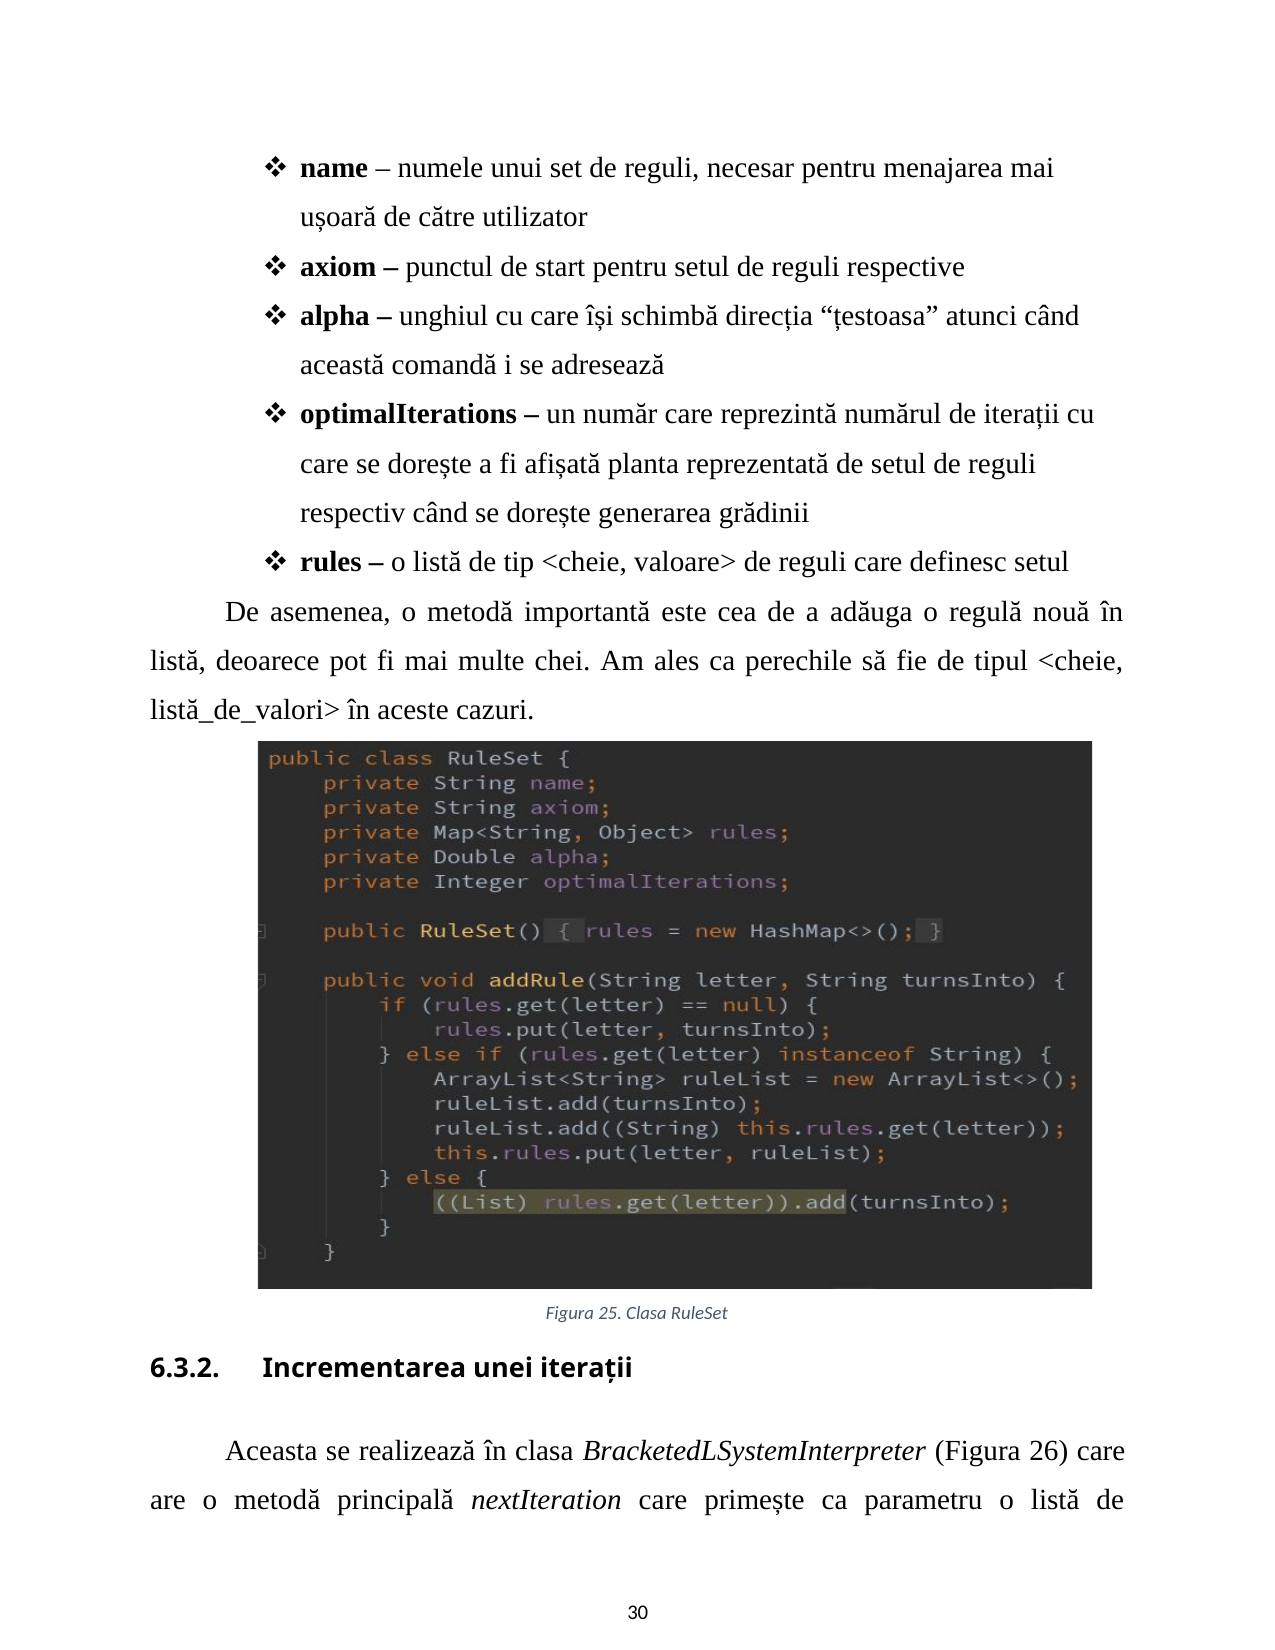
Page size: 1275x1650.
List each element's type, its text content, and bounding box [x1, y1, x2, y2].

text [150, 1433, 1125, 1516]
picture [257, 741, 1093, 1289]
list optimalIterations – un număr care reprezintă numărul de iterații cu care se dorește a fi afișată planta reprezentată de setul de reguli respectiv când se dorește generarea grădinii [262, 397, 1125, 529]
subtitle Incrementarea unei iterații [150, 1349, 1125, 1386]
list axiom – punctul de start pentru setul de reguli respective [262, 249, 1125, 282]
list name – numele unui set de reguli, necesar pentru menajarea mai ușoară de către utilizator [262, 150, 1125, 233]
text Figura 25. Clasa RuleSet [150, 1301, 1125, 1324]
list rules – o listă de tip <cheie, valoare> de reguli care definesc setul [262, 544, 1125, 578]
list alpha – unghiul cu care își schimbă direcția “țestoasa” atunci când această comandă i se adresează [262, 298, 1125, 381]
text De asemenea, o metodă importantă este cea de a adăuga o regulă nouă în listă, deoarece pot fi mai multe chei. Am ales ca perechile să fie de tipul <cheie, listă_de_valori> în aceste cazuri. [150, 594, 1125, 726]
